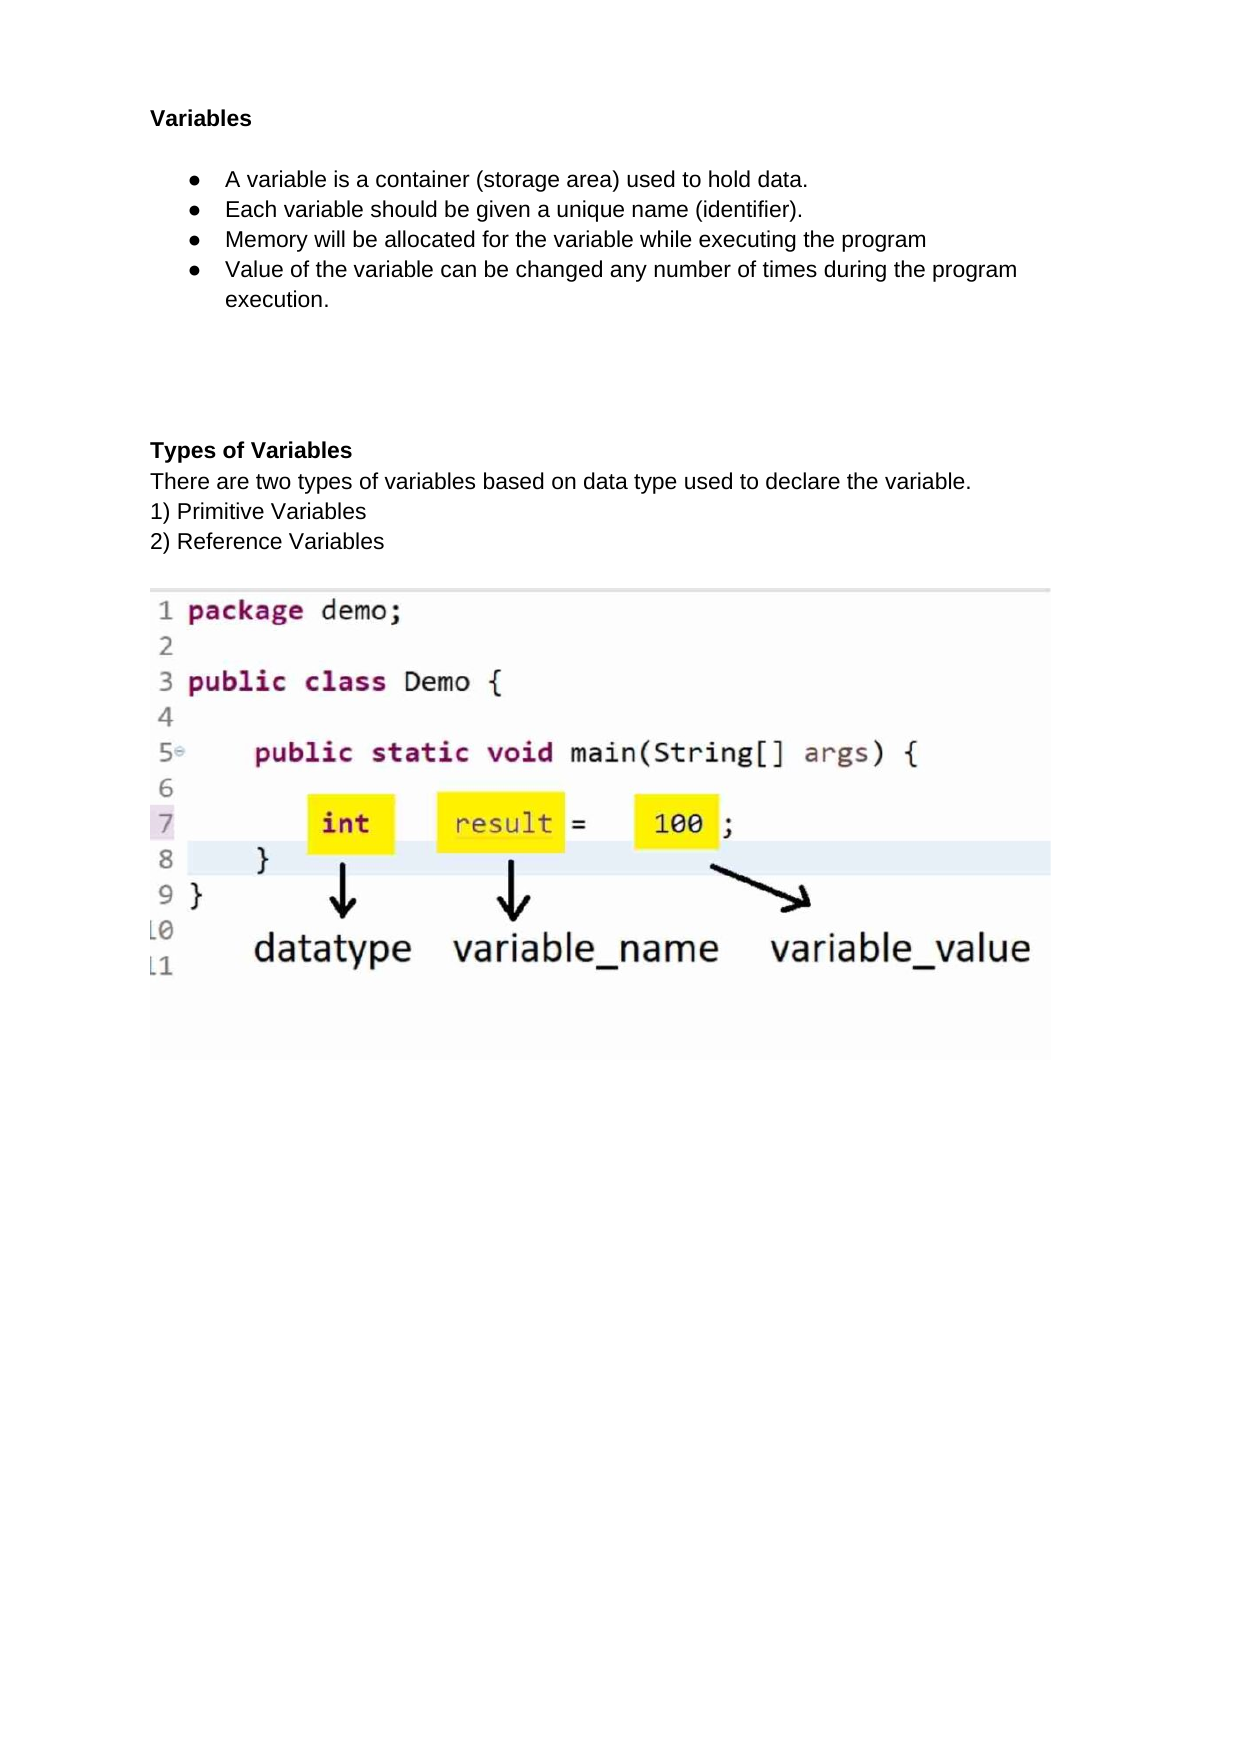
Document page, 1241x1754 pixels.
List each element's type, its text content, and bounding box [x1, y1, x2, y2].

text 1) Primitive Variables [150, 498, 1090, 524]
list A variable is a container (storage area) used to hold data. [187, 166, 1090, 192]
text Types of Variables [150, 437, 1090, 464]
text 2) Reference Variables [150, 528, 1090, 554]
picture [150, 588, 1051, 1060]
list Memory will be allocated for the variable while executing the program [187, 226, 1090, 252]
text Variables [150, 105, 1090, 132]
list Each variable should be given a unique name (identifier). [187, 196, 1090, 222]
list Value of the variable can be changed any number of times during the program execution. [187, 256, 1090, 313]
text There are two types of variables based on data type used to declare the variable. [150, 468, 1090, 494]
